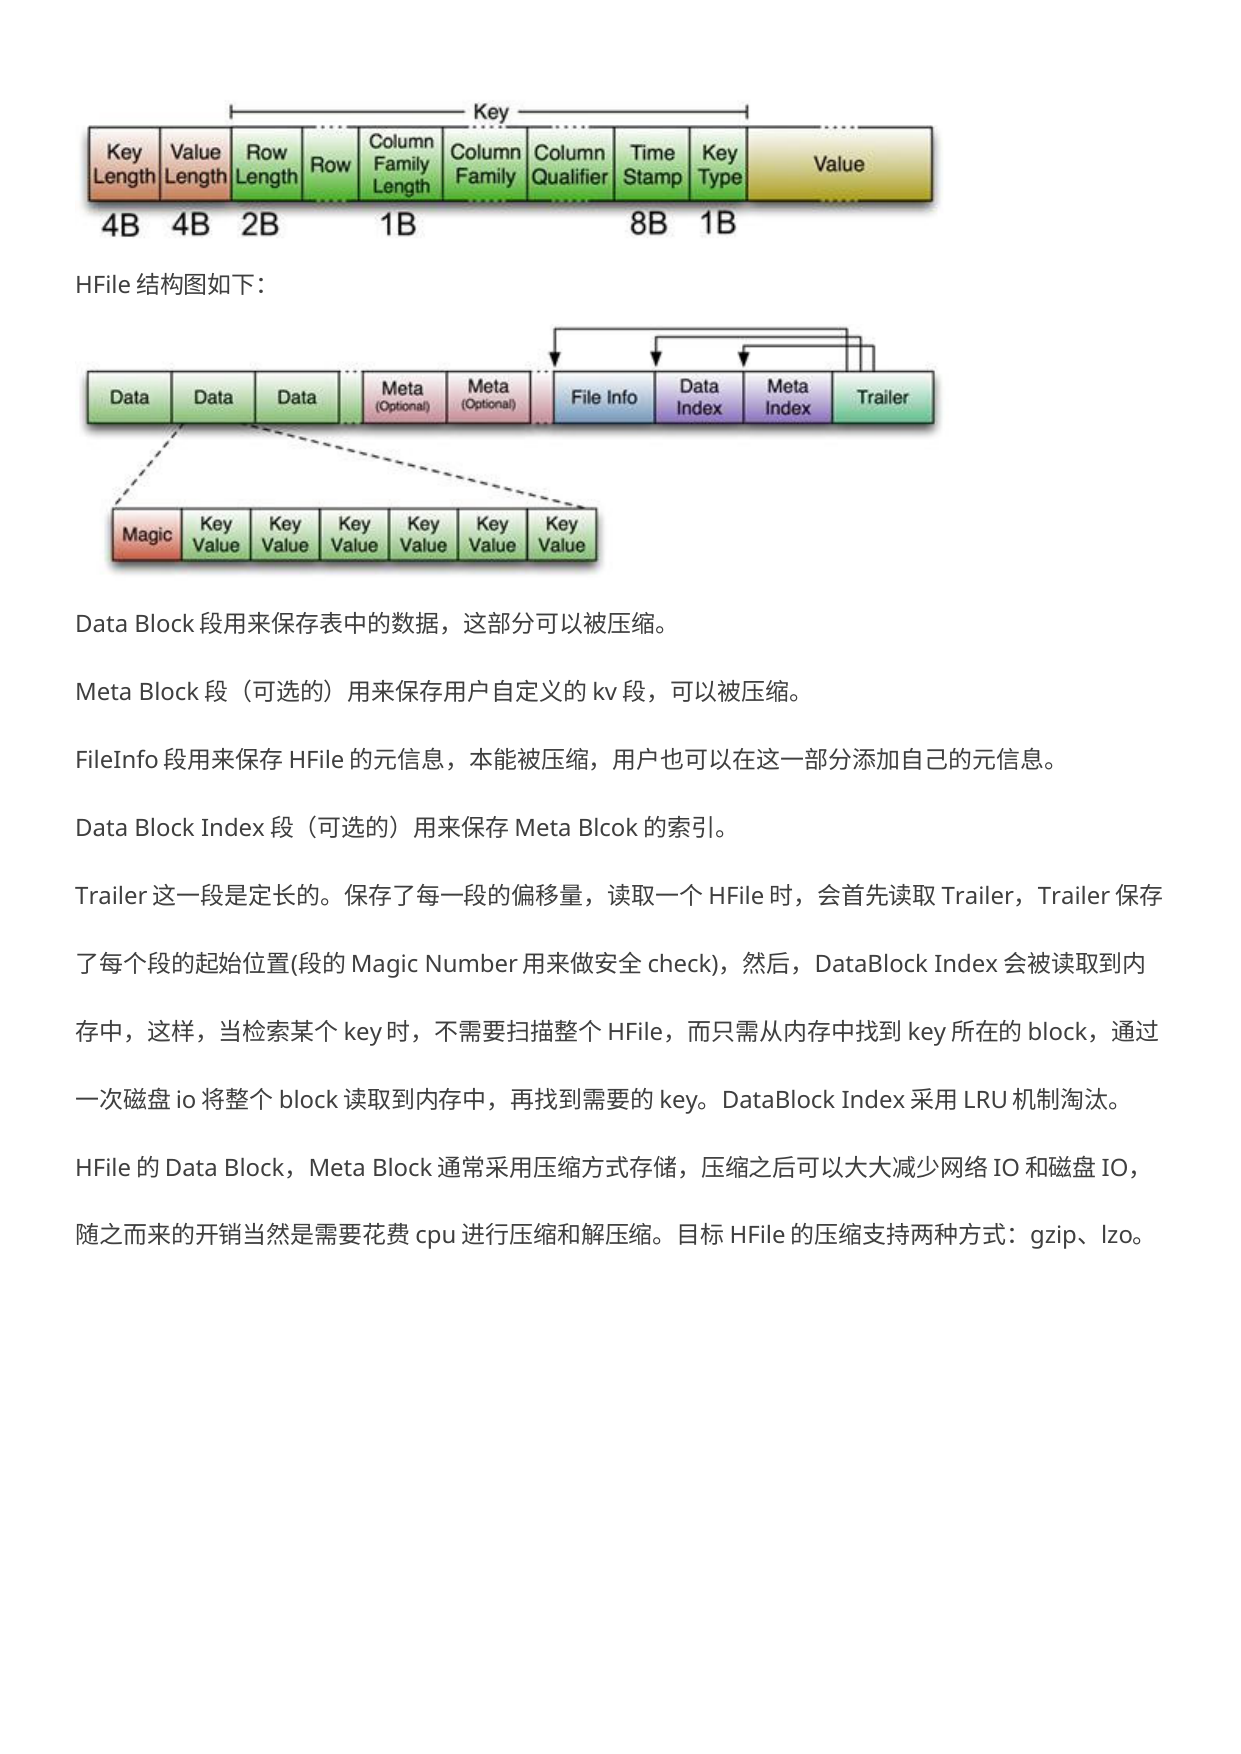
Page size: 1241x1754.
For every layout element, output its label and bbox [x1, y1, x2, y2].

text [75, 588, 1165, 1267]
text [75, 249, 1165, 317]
picture [75, 324, 949, 581]
picture [75, 88, 944, 240]
